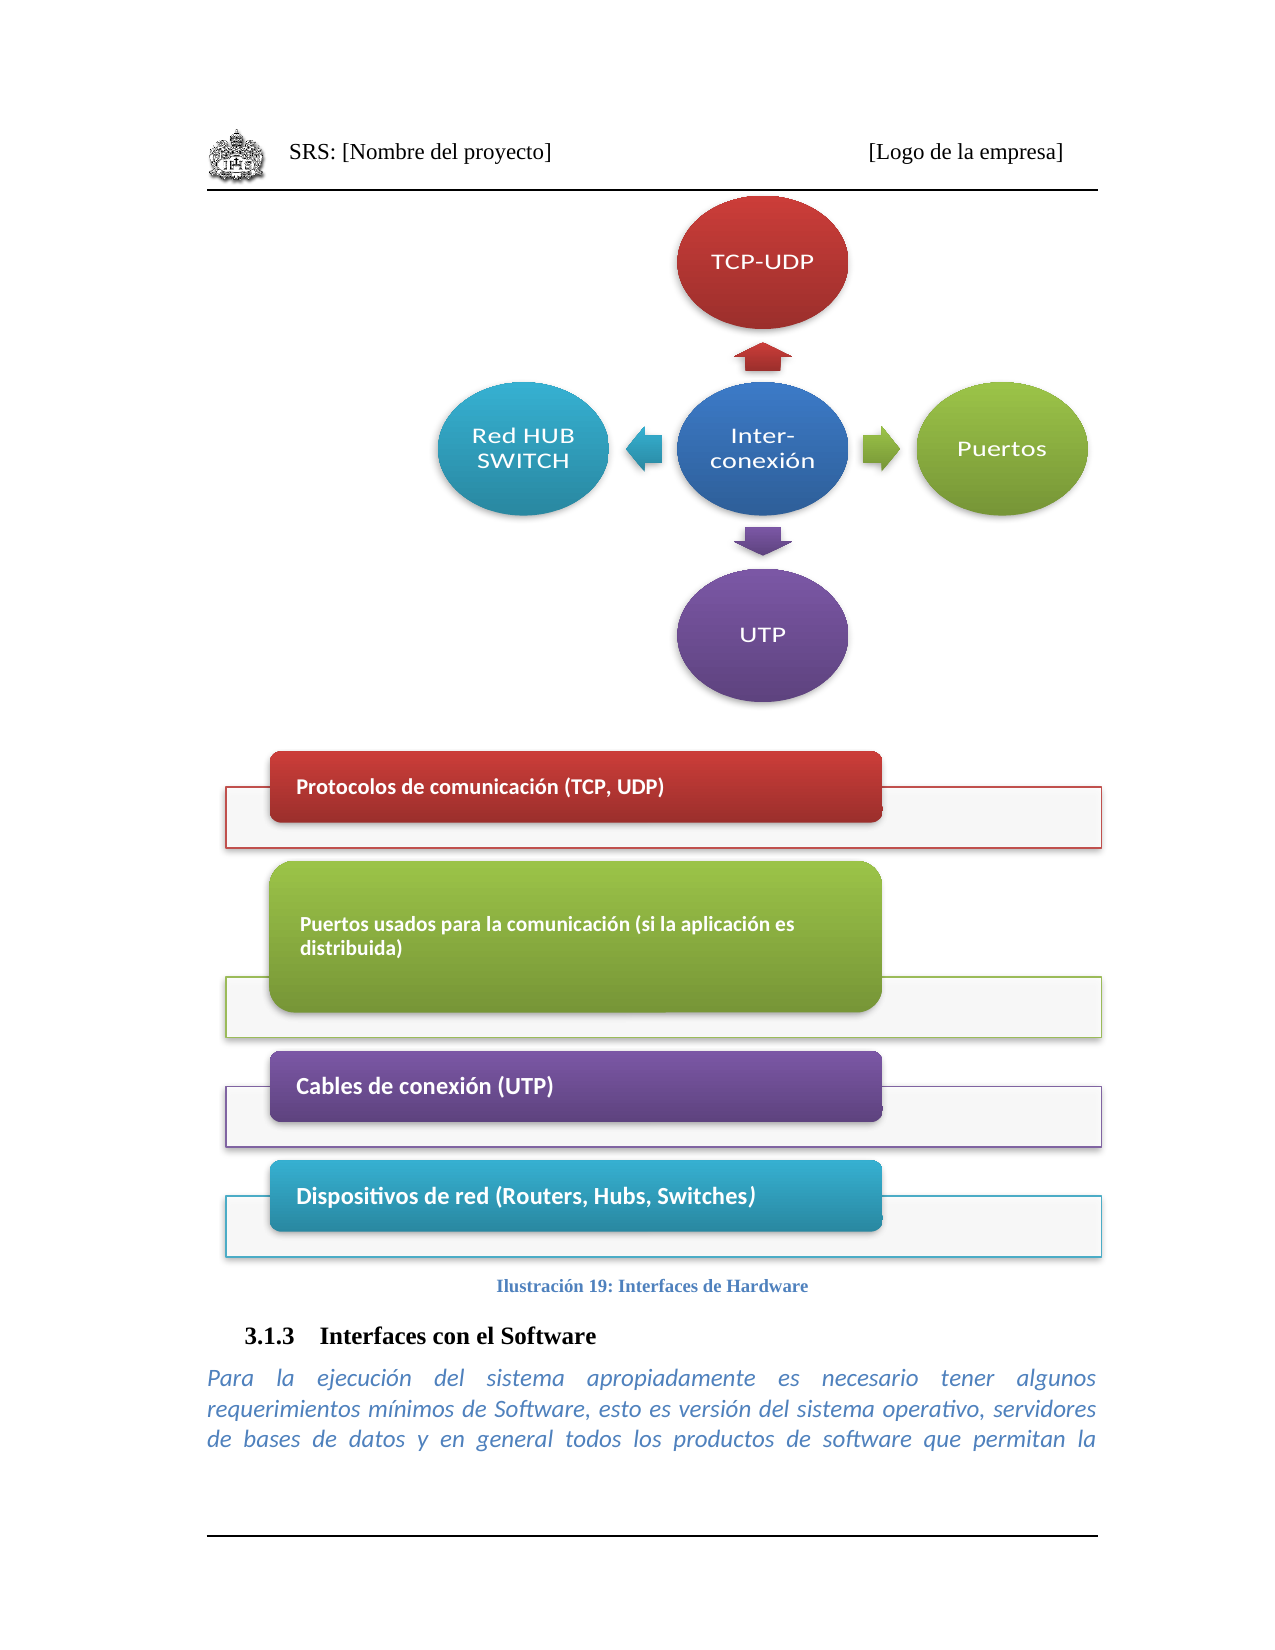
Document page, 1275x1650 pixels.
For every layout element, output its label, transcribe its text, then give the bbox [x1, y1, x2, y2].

picture [206, 127, 268, 187]
subtitle Interfaces con el Software [244, 1321, 1098, 1350]
